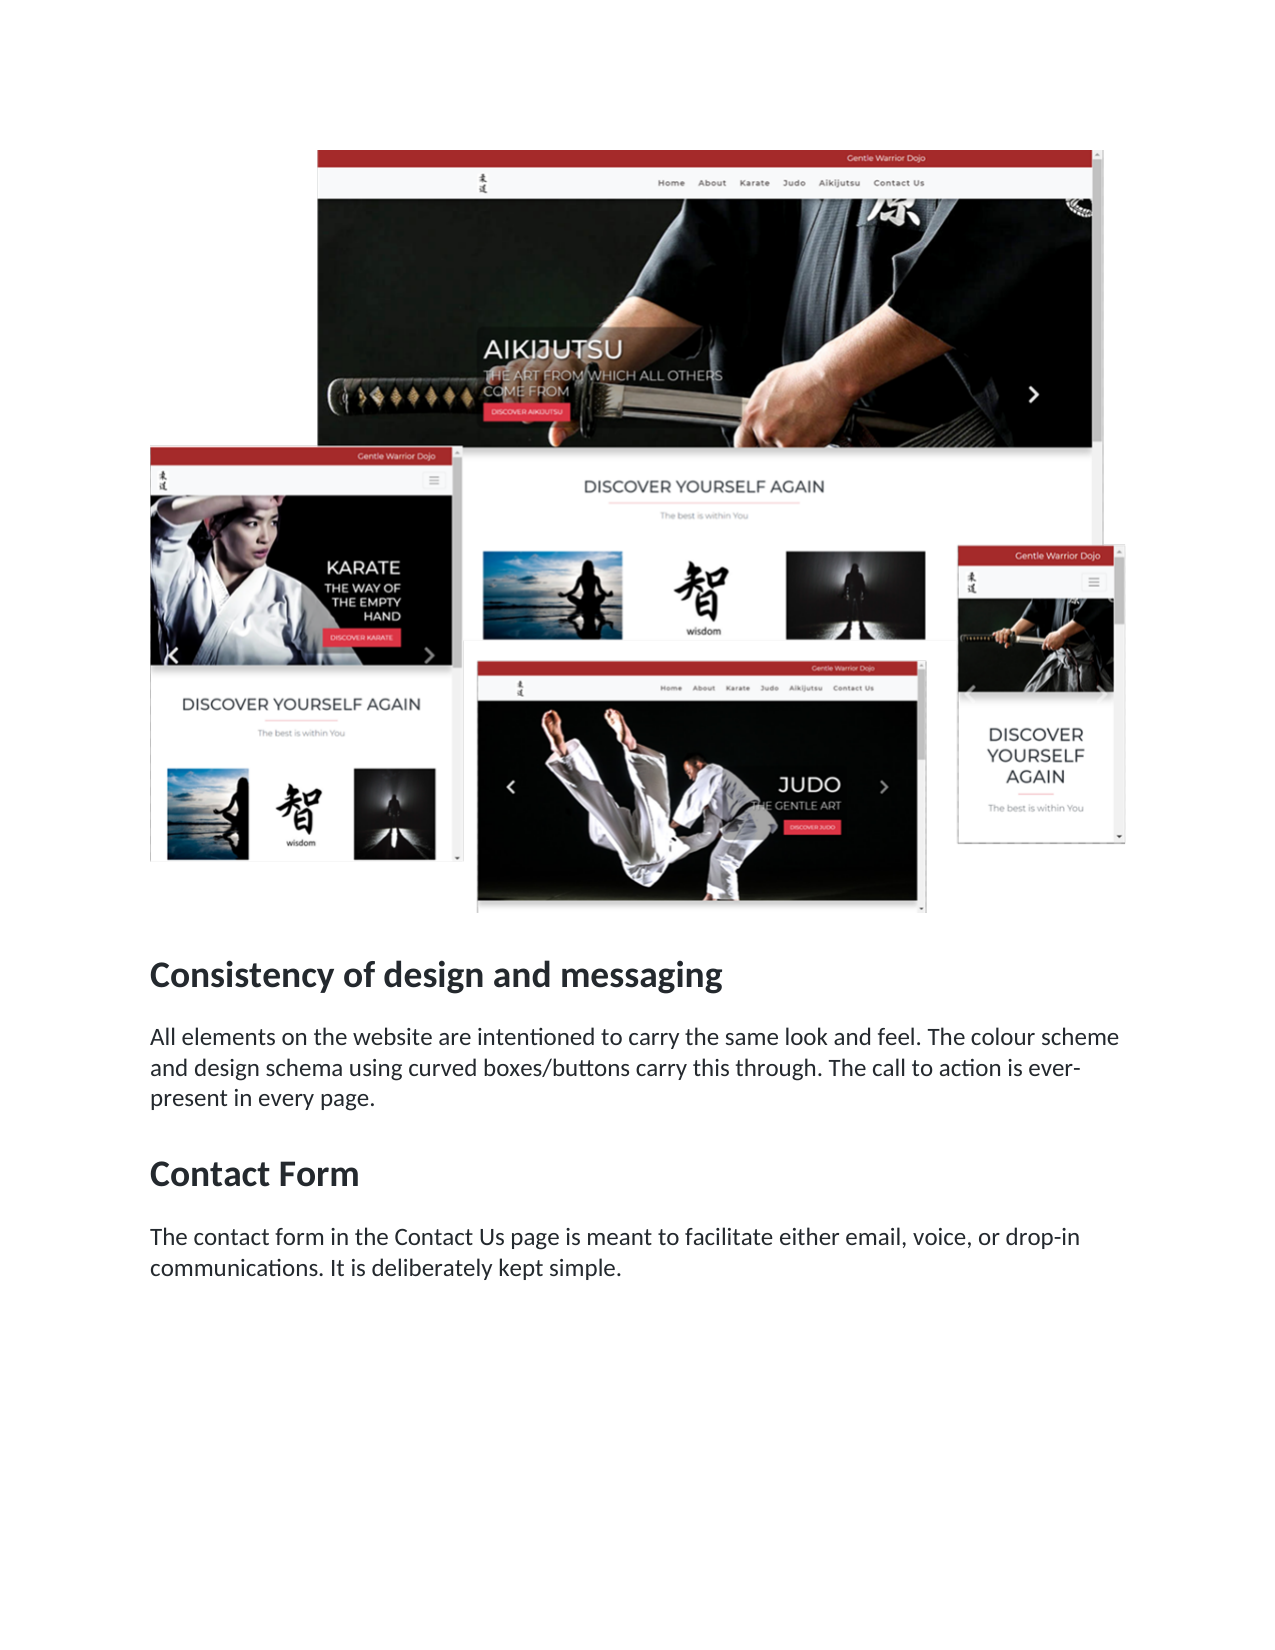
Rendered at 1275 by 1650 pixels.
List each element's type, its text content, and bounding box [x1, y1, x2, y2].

text Contact Form [150, 1150, 1125, 1196]
text Consistency of design and messaging [150, 951, 1125, 996]
picture [150, 150, 1125, 913]
text All elements on the website are intentioned to carry the same look and feel. The colour scheme and design schema using curved boxes/buttons carry this through. The call to action is ever-present in every page. [150, 1021, 1125, 1113]
text The contact form in the Contact Us page is meant to facilitate either email, voice, or drop-in communications. It is deliberately kept simple. [150, 1221, 1125, 1282]
